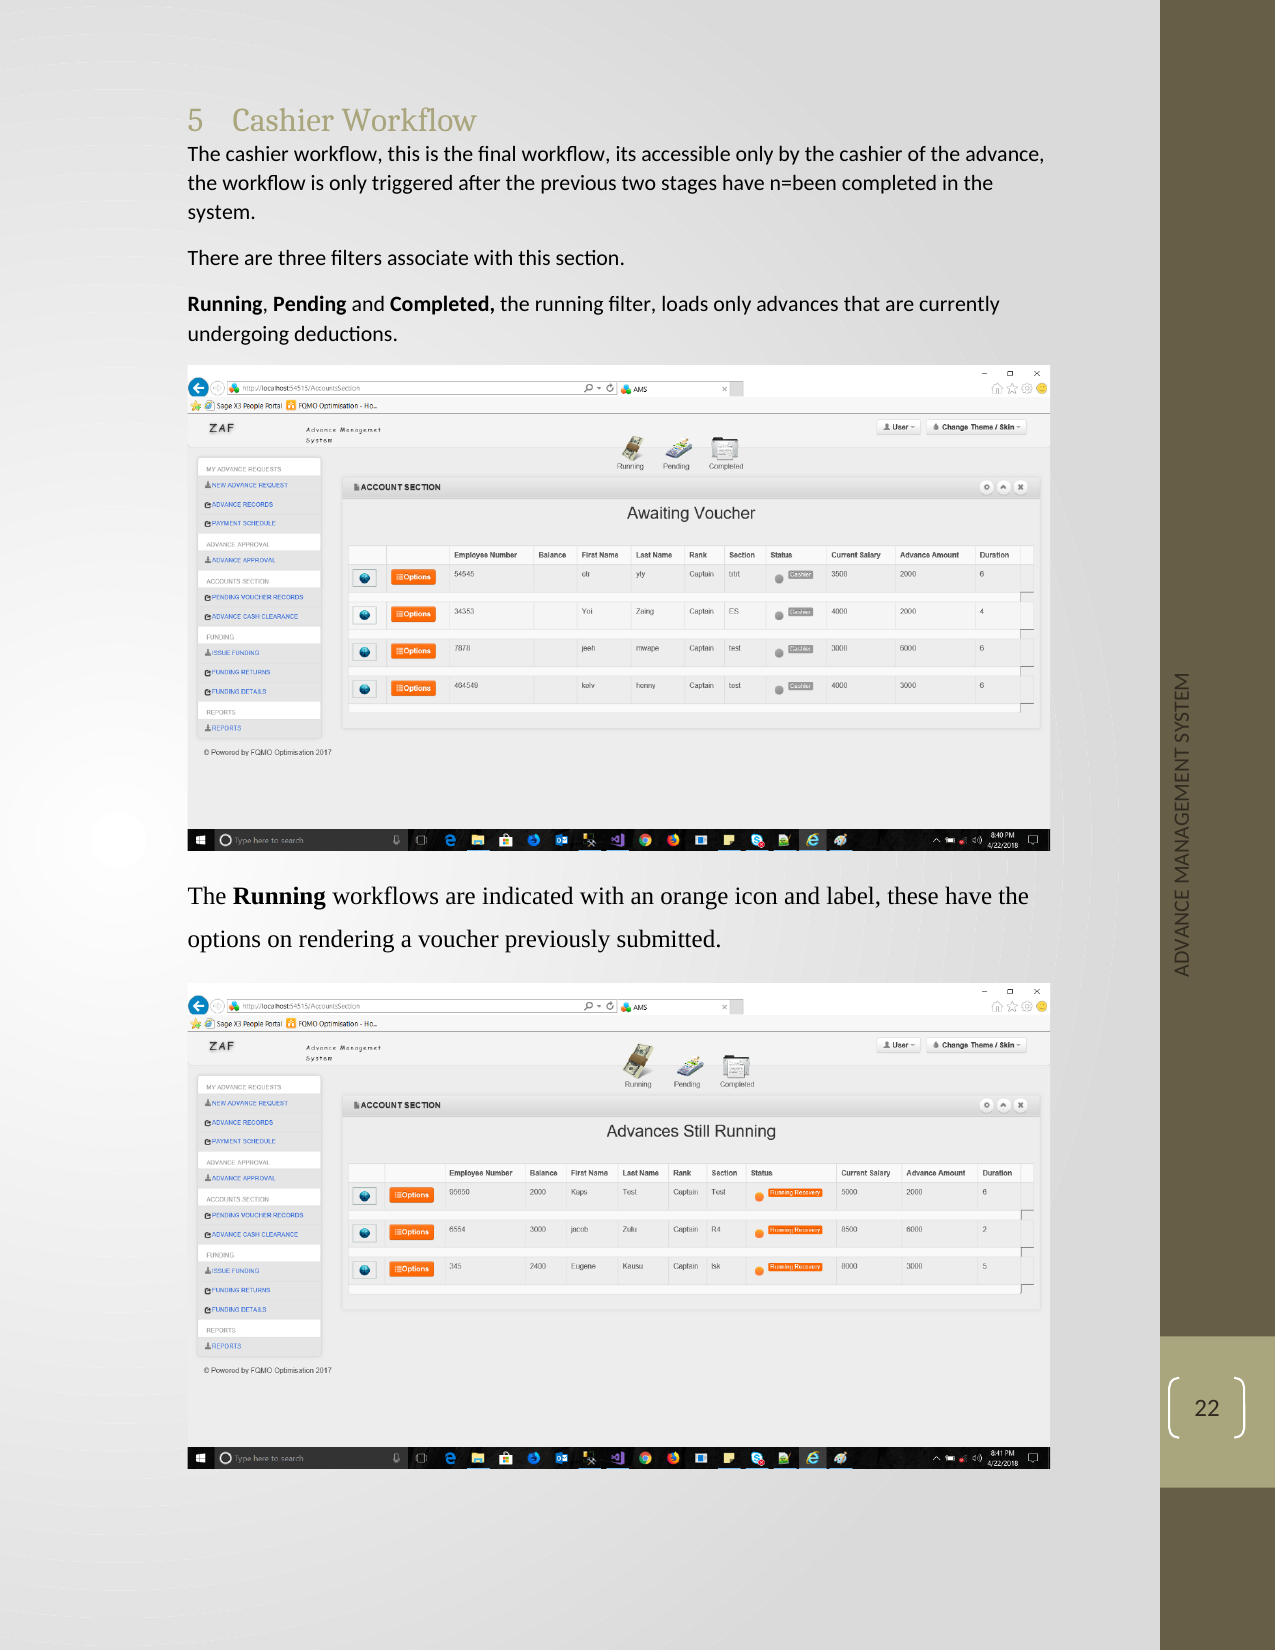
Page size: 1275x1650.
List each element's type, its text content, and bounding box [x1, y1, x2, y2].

text There are three filters associate with this section. [187, 244, 1050, 271]
picture [187, 983, 1050, 1469]
text The Running workflows are indicated with an orange icon and label, these have the options on rendering a voucher previously submitted. [187, 881, 1050, 953]
subtitle Cashier Workflow [187, 102, 1050, 140]
text Running, Pending and Completed, the running filter, loads only advances that are currently undergoing deductions. [187, 290, 1050, 346]
text The cashier workflow, this is the final workflow, its accessible only by the cashier of the advance, the workflow is only triggered after the previous two stages have n=been completed in the system. [187, 140, 1050, 225]
picture [187, 365, 1050, 851]
